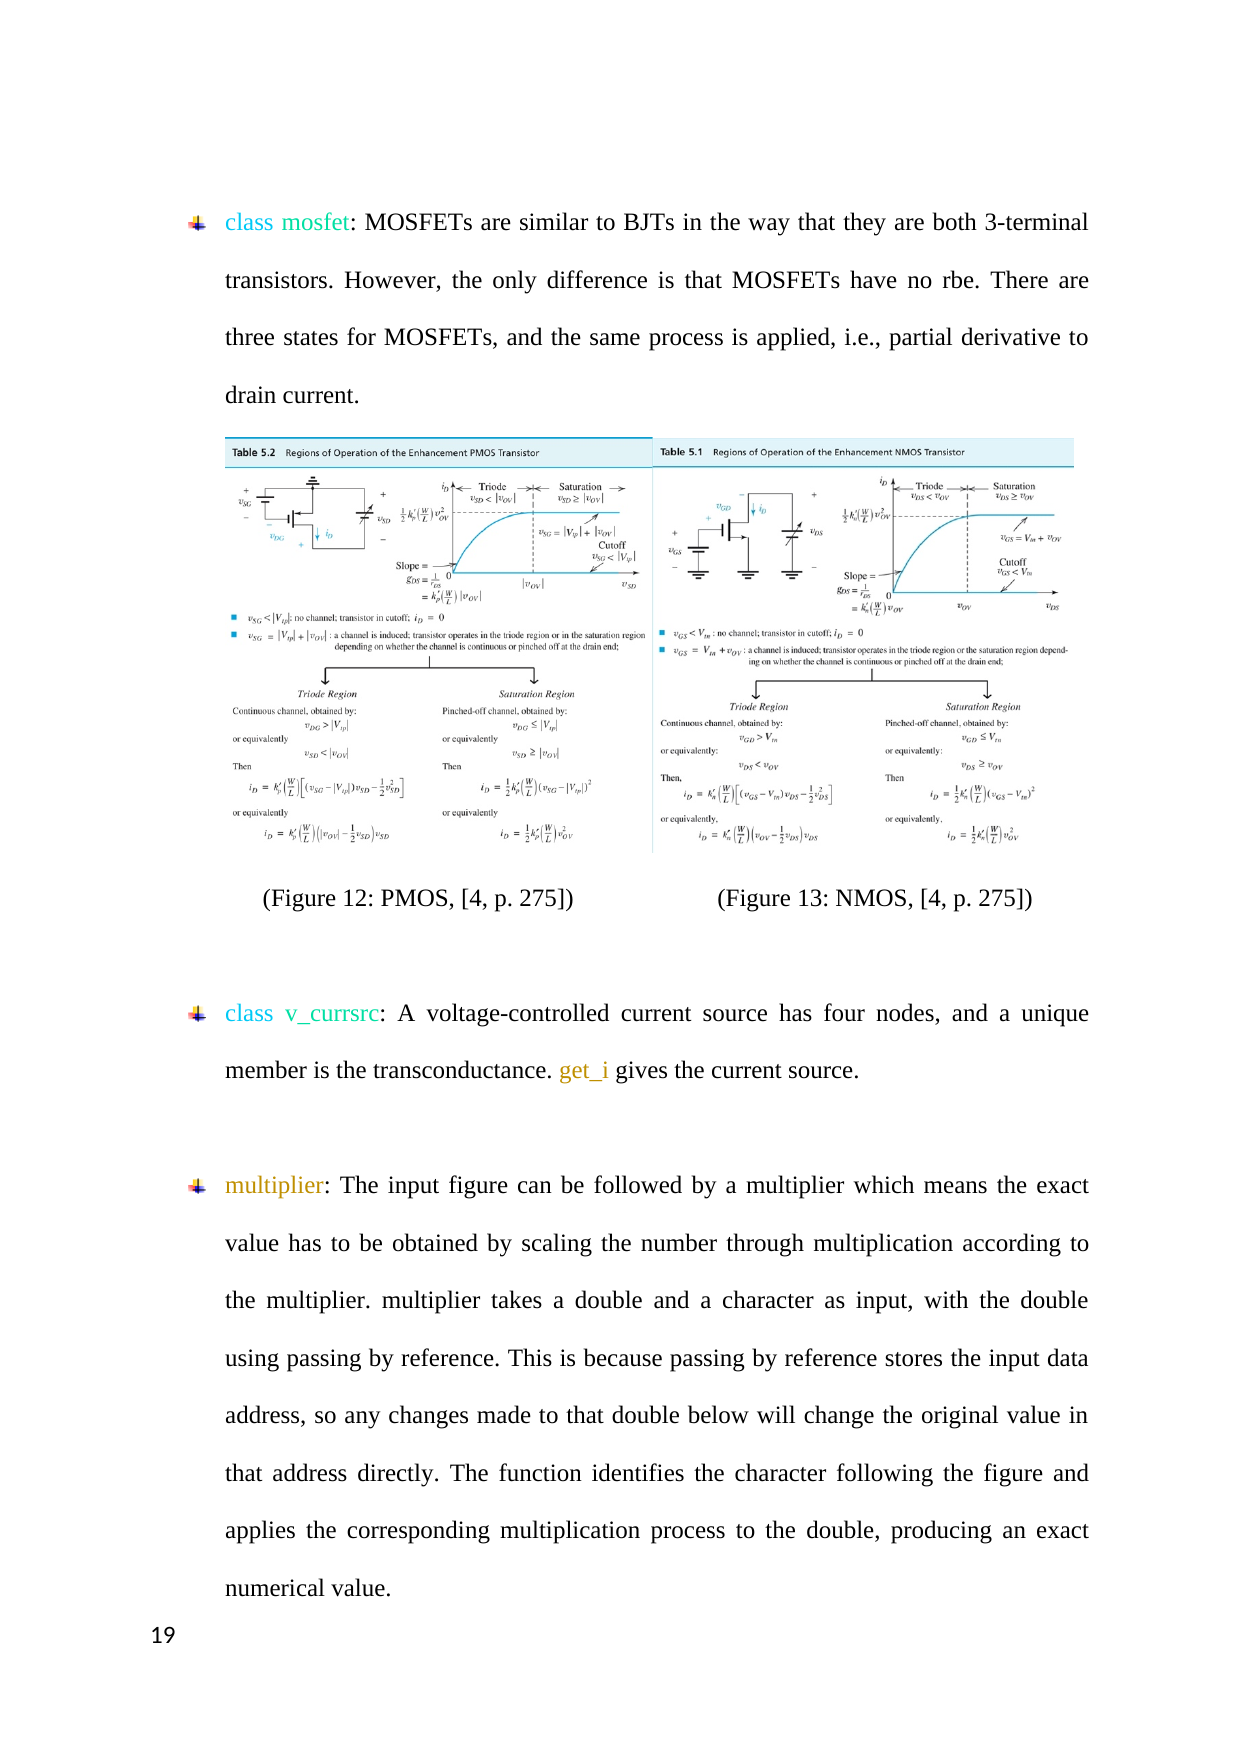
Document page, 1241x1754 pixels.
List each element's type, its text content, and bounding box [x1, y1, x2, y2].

list (Figure 12: PMOS, [4, p. 275]) (Figure 13: NMOS, [4, p. 275]) [225, 883, 1090, 912]
picture [188, 214, 206, 231]
list class v_currsrc: A voltage-controlled current source has four nodes, and a unique member is the transconductance. get_i gives the current source. [187, 998, 1090, 1084]
picture [225, 437, 1074, 853]
list class mosfet: MOSFETs are similar to BJTs in the way that they are both 3-terminal transistors. However, the only difference is that MOSFETs have no rbe. There are three states for MOSFETs, and the same process is applied, i.e., partial derivative to drain current. [187, 207, 1090, 409]
picture [188, 1004, 206, 1022]
picture [188, 1177, 206, 1194]
list multiplier: The input figure can be followed by a multiplier which means the exact value has to be obtained by scaling the number through multiplication according to the multiplier. multiplier takes a double and a character as input, with the double using passing by reference. This is because passing by reference stores the input data address, so any changes made to that double below will change the original value in that address directly. The function identifies the character following the figure and applies the corresponding multiplication process to the double, producing an exact numerical value. [187, 1170, 1090, 1602]
